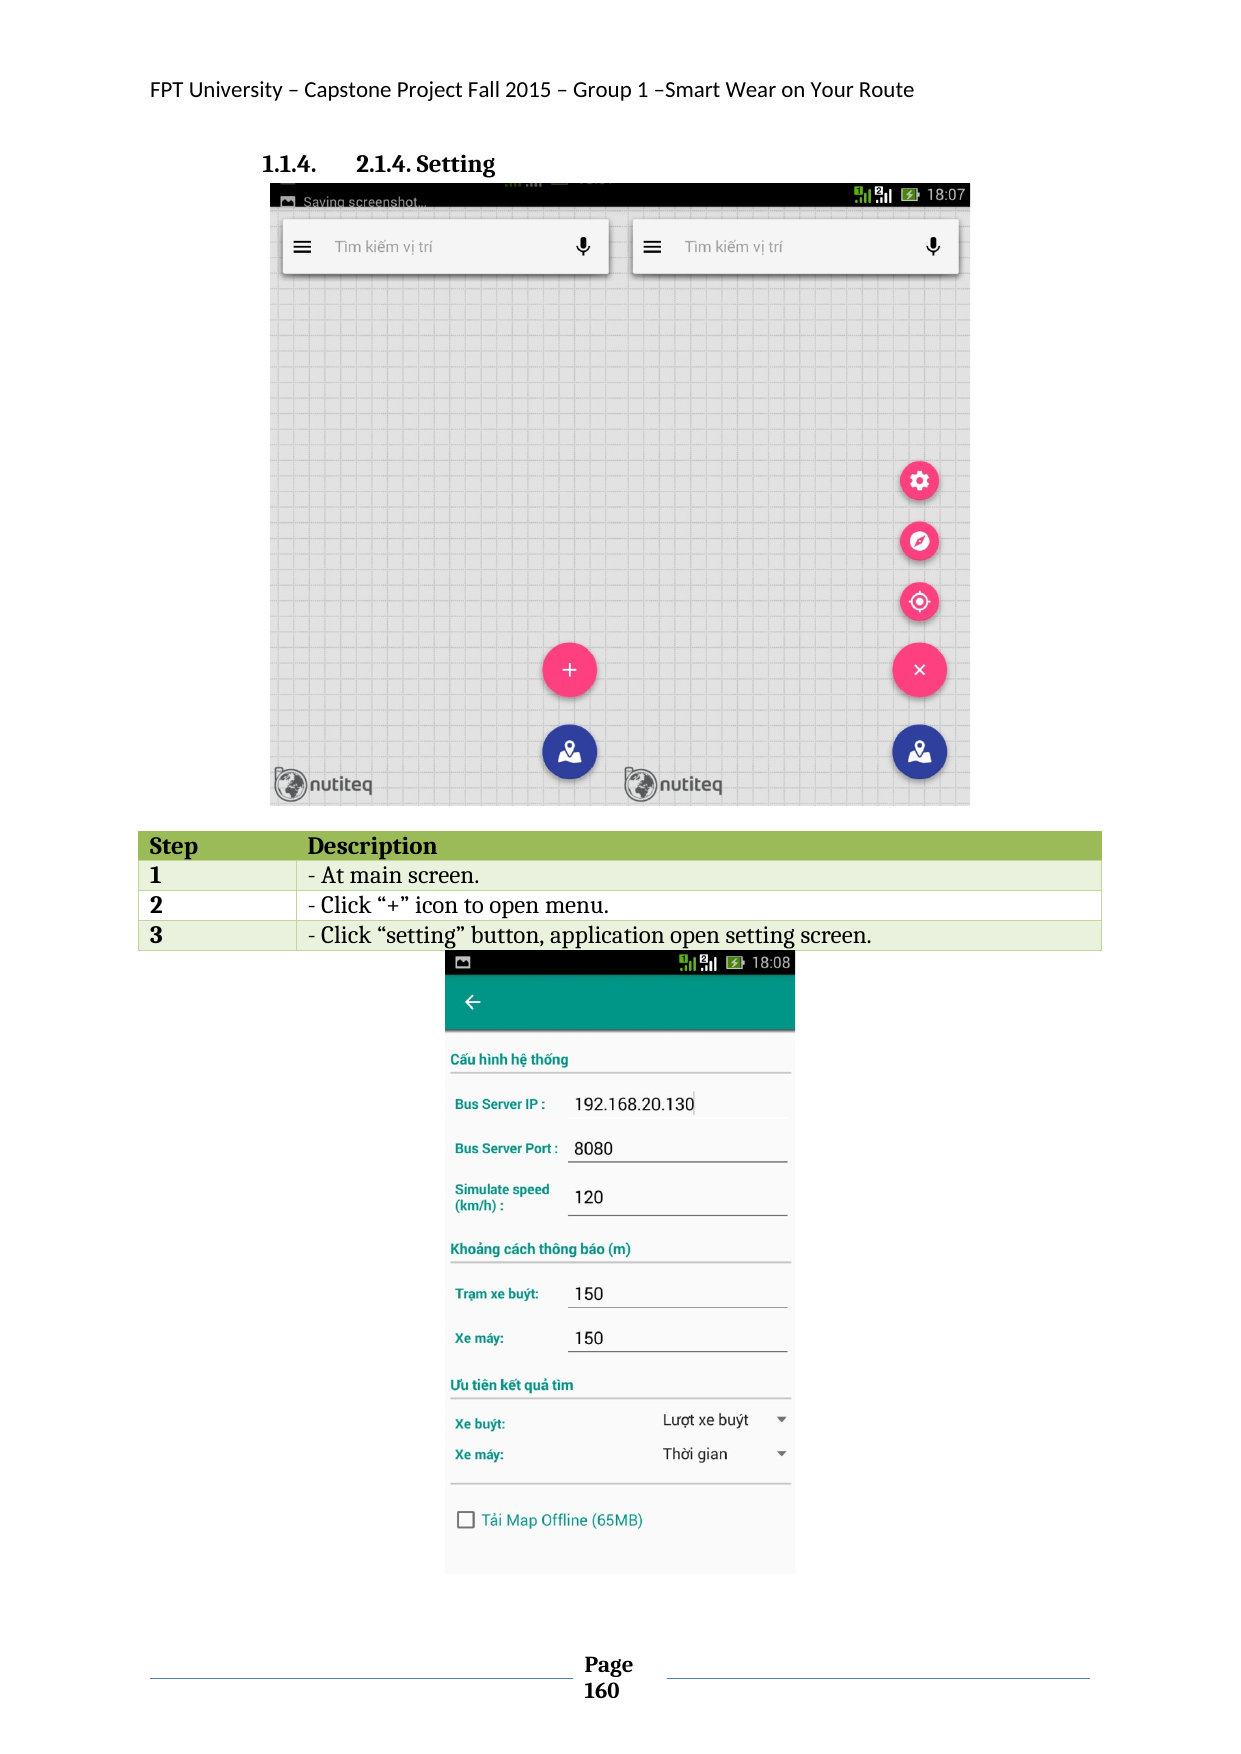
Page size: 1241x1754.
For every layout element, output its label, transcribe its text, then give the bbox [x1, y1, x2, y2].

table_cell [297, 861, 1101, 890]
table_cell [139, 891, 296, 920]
picture [445, 950, 796, 1574]
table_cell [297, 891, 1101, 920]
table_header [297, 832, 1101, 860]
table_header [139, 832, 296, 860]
subtitle 2.1.4. Setting [262, 150, 1090, 179]
picture [270, 183, 971, 806]
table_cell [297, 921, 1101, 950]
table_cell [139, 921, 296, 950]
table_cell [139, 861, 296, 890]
